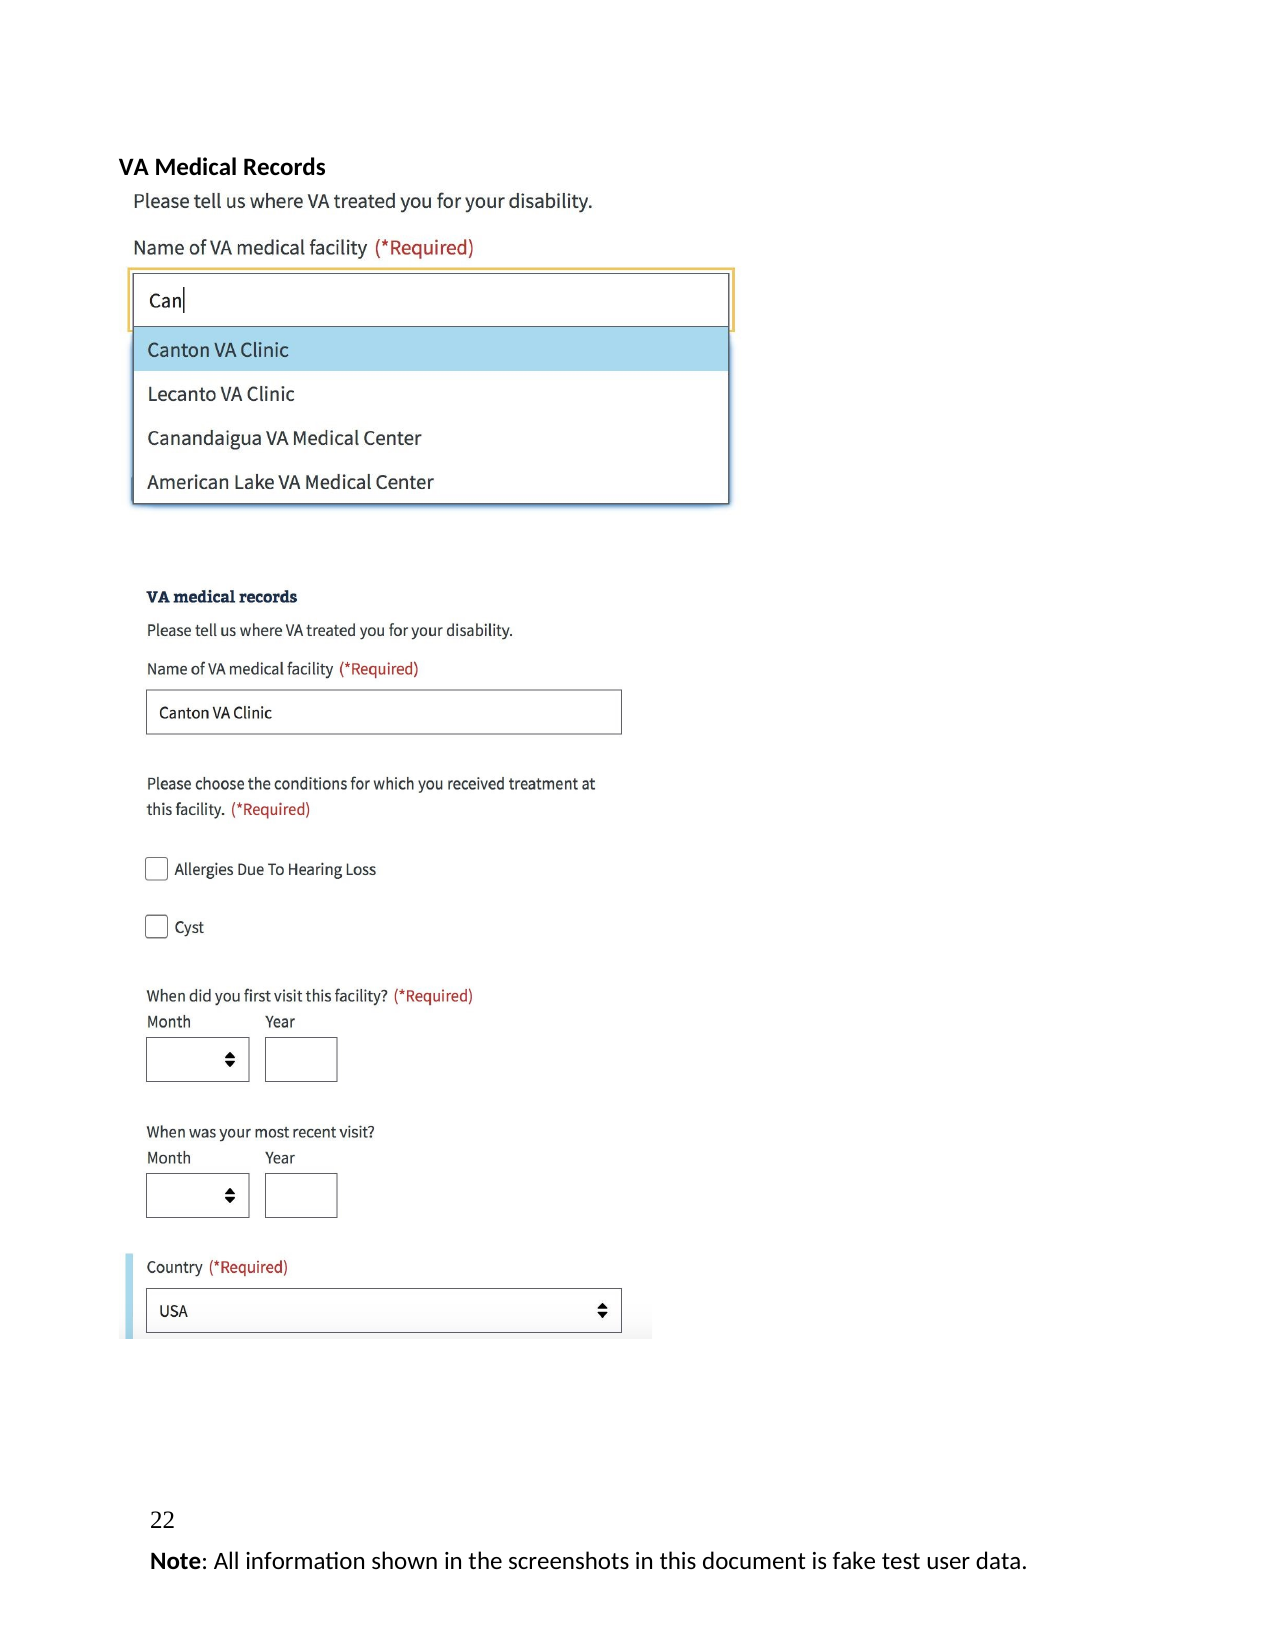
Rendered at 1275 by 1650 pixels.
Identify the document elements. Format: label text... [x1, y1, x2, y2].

picture [118, 566, 653, 1339]
subtitle VA Medical Records [119, 151, 1103, 181]
picture [118, 183, 775, 534]
